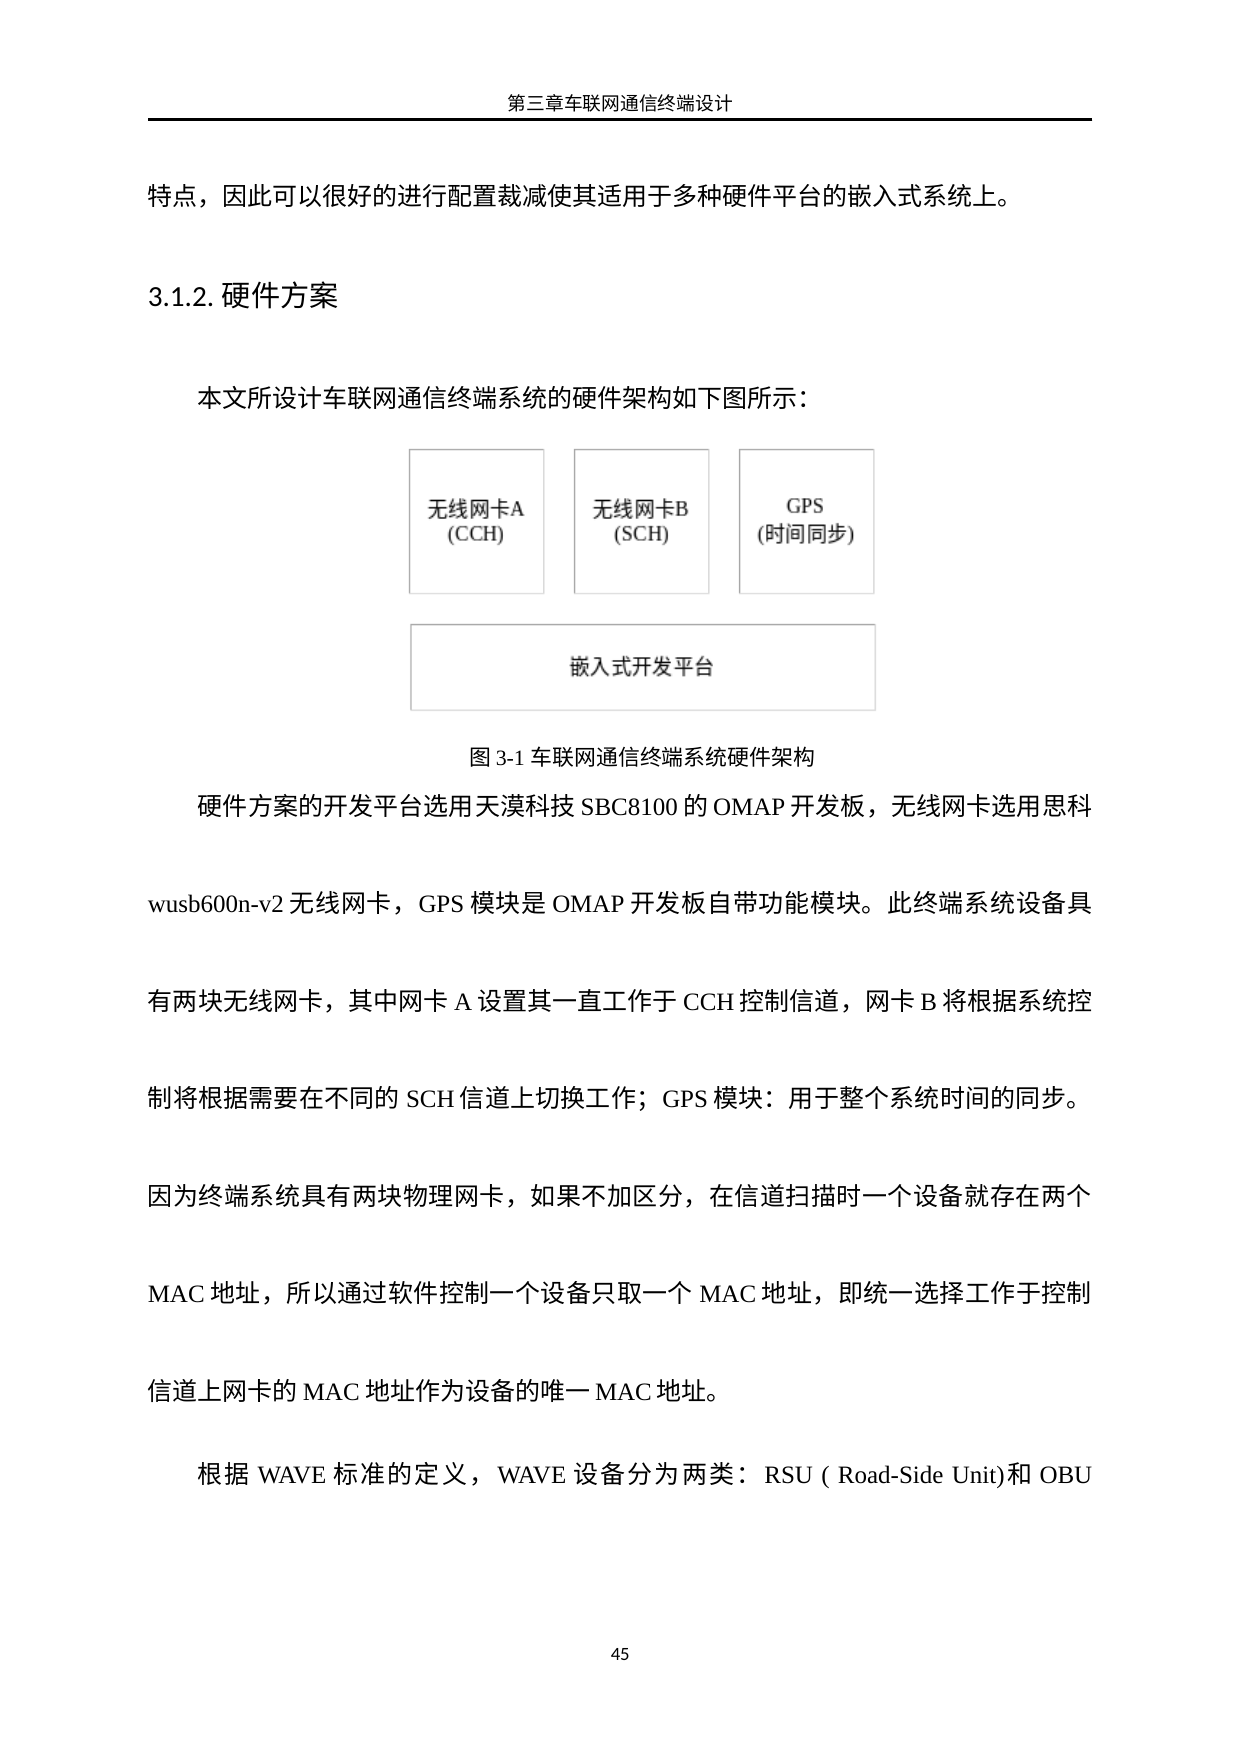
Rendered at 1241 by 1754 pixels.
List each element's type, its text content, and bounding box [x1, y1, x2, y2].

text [148, 1440, 1092, 1505]
text 图3-1 车联网通信终端系统硬件架构 [148, 739, 1092, 772]
text 硬件方案的开发平台选用天漠科技SBC8100的OMAP开发板，无线网卡选用思科wusb600n-v2无线网卡，GPS模块是OMAP开发板自带功能模块。此终端系统设备具有两块无线网卡，其中网卡A设置其一直工作于CCH控制信道，网卡B将根据系统控制将根据需要在不同的SCH信道上切换工作；GPS模块：用于整个系统时间的同步。因为终端系统具有两块物理网卡，如果不加区分，在信道扫描时一个设备就存在两个MAC地址，所以通过软件控制一个设备只取一个MAC地址，即统一选择工作于控制信道上网卡的MAC地址作为设备的唯一MAC地址。 [148, 772, 1092, 1422]
subtitle 硬件方案 [148, 261, 1092, 326]
text 本文所设计车联网通信终端系统的硬件架构如下图所示： [148, 364, 1092, 429]
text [148, 162, 1092, 227]
